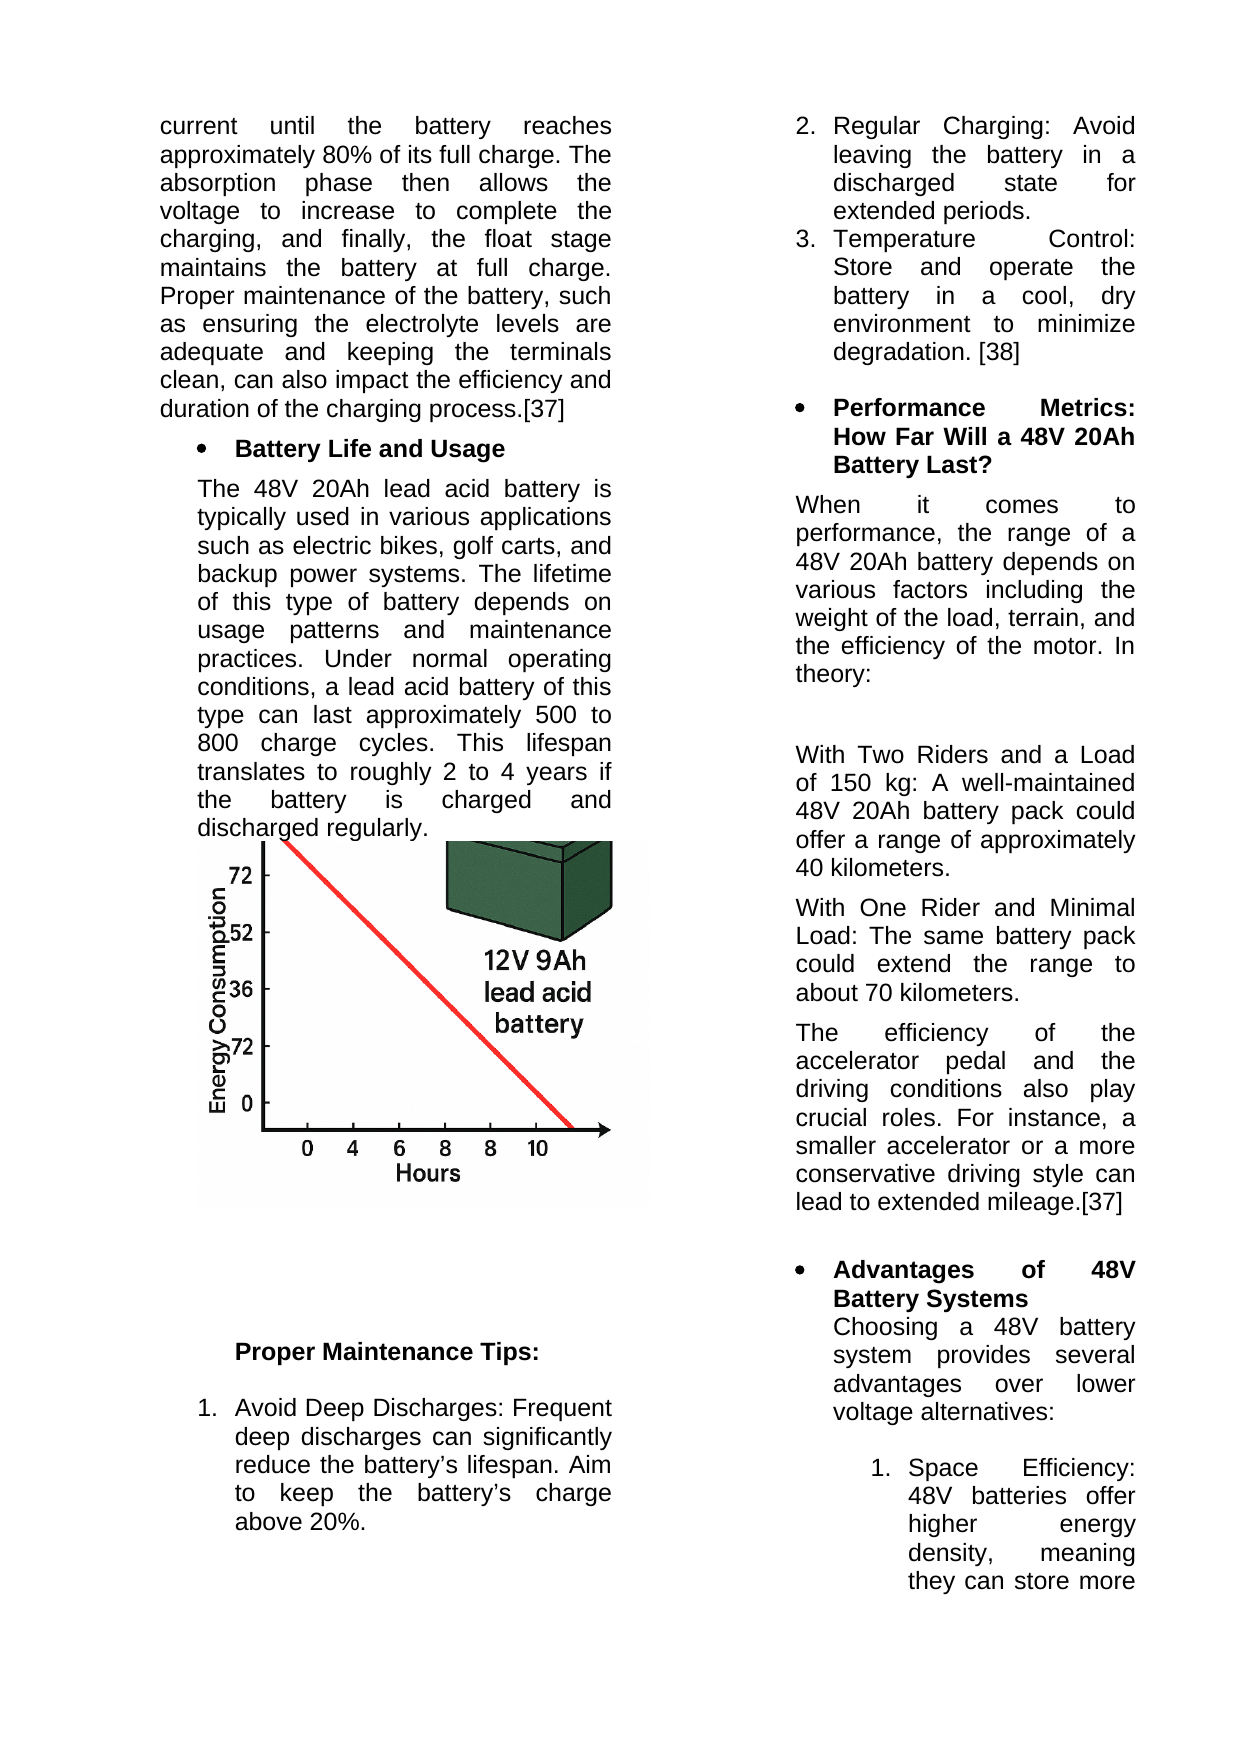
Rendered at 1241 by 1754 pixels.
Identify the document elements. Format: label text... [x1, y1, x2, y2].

list Battery Life and Usage [197, 434, 612, 463]
list Proper Maintenance Tips: [234, 1338, 612, 1366]
list Advantages of 48V Battery Systems [795, 1256, 1136, 1313]
list Temperature Control: Store and operate the battery in a cool, dry environment to minimize degradation. [38] [795, 225, 1136, 366]
list Space Efficiency: 48V batteries offer higher energy density, meaning they can store more energy in a smaller physical space. [870, 1454, 1136, 1595]
list Performance Metrics: How Far Will a 48V 20Ah Battery Last? [795, 394, 1136, 479]
text The efficiency of the accelerator pedal and the driving conditions also play crucial roles. For instance, a smaller accelerator or a more conservative driving style can lead to extended mileage.[37] [795, 1018, 1136, 1216]
picture [197, 841, 651, 1209]
list Regular Charging: Avoid leaving the battery in a discharged state for extended periods. [795, 112, 1136, 225]
list Choosing a 48V battery system provides several advantages over lower voltage alternatives: [833, 1313, 1136, 1426]
text When it comes to performance, the range of a 48V 20Ah battery depends on various factors including the weight of the load, terrain, and the efficiency of the motor. In theory: [795, 491, 1136, 688]
text With One Rider and Minimal Load: The same battery pack could extend the range to about 70 kilometers. [795, 894, 1136, 1006]
text The 48V 20Ah lead acid battery is typically used in various applications such as electric bikes, golf carts, and backup power systems. The lifetime of this type of battery depends on usage patterns and maintenance practices. Under normal operating conditions, a lead acid battery of this type can last approximately 500 to 800 charge cycles. This lifespan translates to roughly 2 to 4 years if the battery is charged and discharged regularly. [197, 475, 612, 841]
list Avoid Deep Discharges: Frequent deep discharges can significantly reduce the battery’s lifespan. Aim to keep the battery’s charge above 20%. [197, 1394, 612, 1535]
text With Two Riders and a Load of 150 kg: A well-maintained 48V 20Ah battery pack could offer a range of approximately 40 kilometers. [795, 741, 1136, 882]
